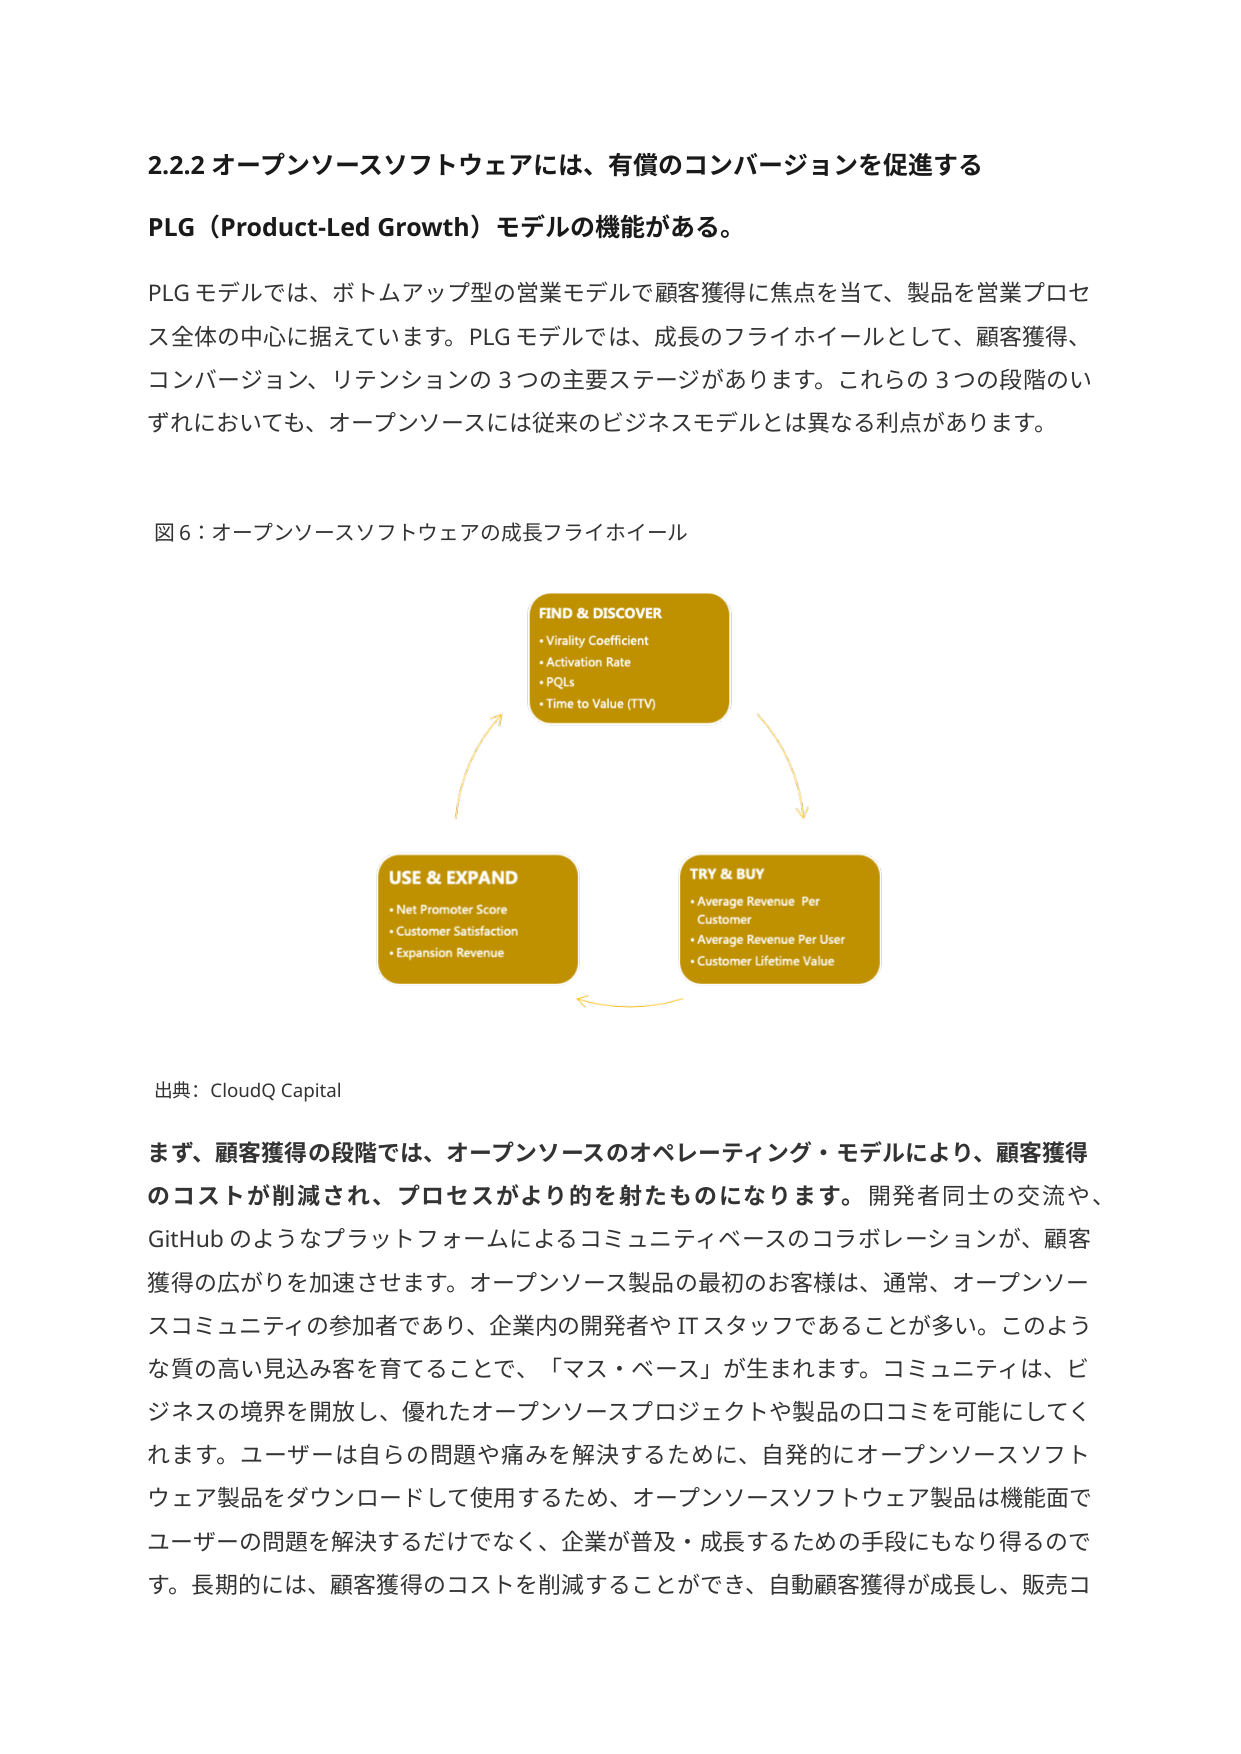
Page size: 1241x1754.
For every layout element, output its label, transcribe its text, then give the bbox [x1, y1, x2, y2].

text PLGモデルでは、ボトムアップ型の営業モデルで顧客獲得に焦点を当て、製品を営業プロセス全体の中心に据えています。PLGモデルでは、成長のフライホイールとして、顧客獲得、コンバージョン、リテンションの3つの主要ステージがあります。これらの3つの段階のいずれにおいても、オープンソースには従来のビジネスモデルとは異なる利点があります。 [148, 275, 1093, 438]
picture [307, 591, 953, 1031]
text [148, 1135, 1093, 1600]
table_cell [148, 573, 1137, 1057]
table_header 図6：オープンソースソフトウェアの成長フライホイール [148, 497, 1137, 573]
table_cell 出典：CloudQ Capital [148, 1057, 1137, 1129]
subtitle 2.2.2 オープンソースソフトウェアには、有償のコンバージョンを促進するPLG（Product-Led Growth）モデルの機能がある。 [148, 146, 1093, 243]
